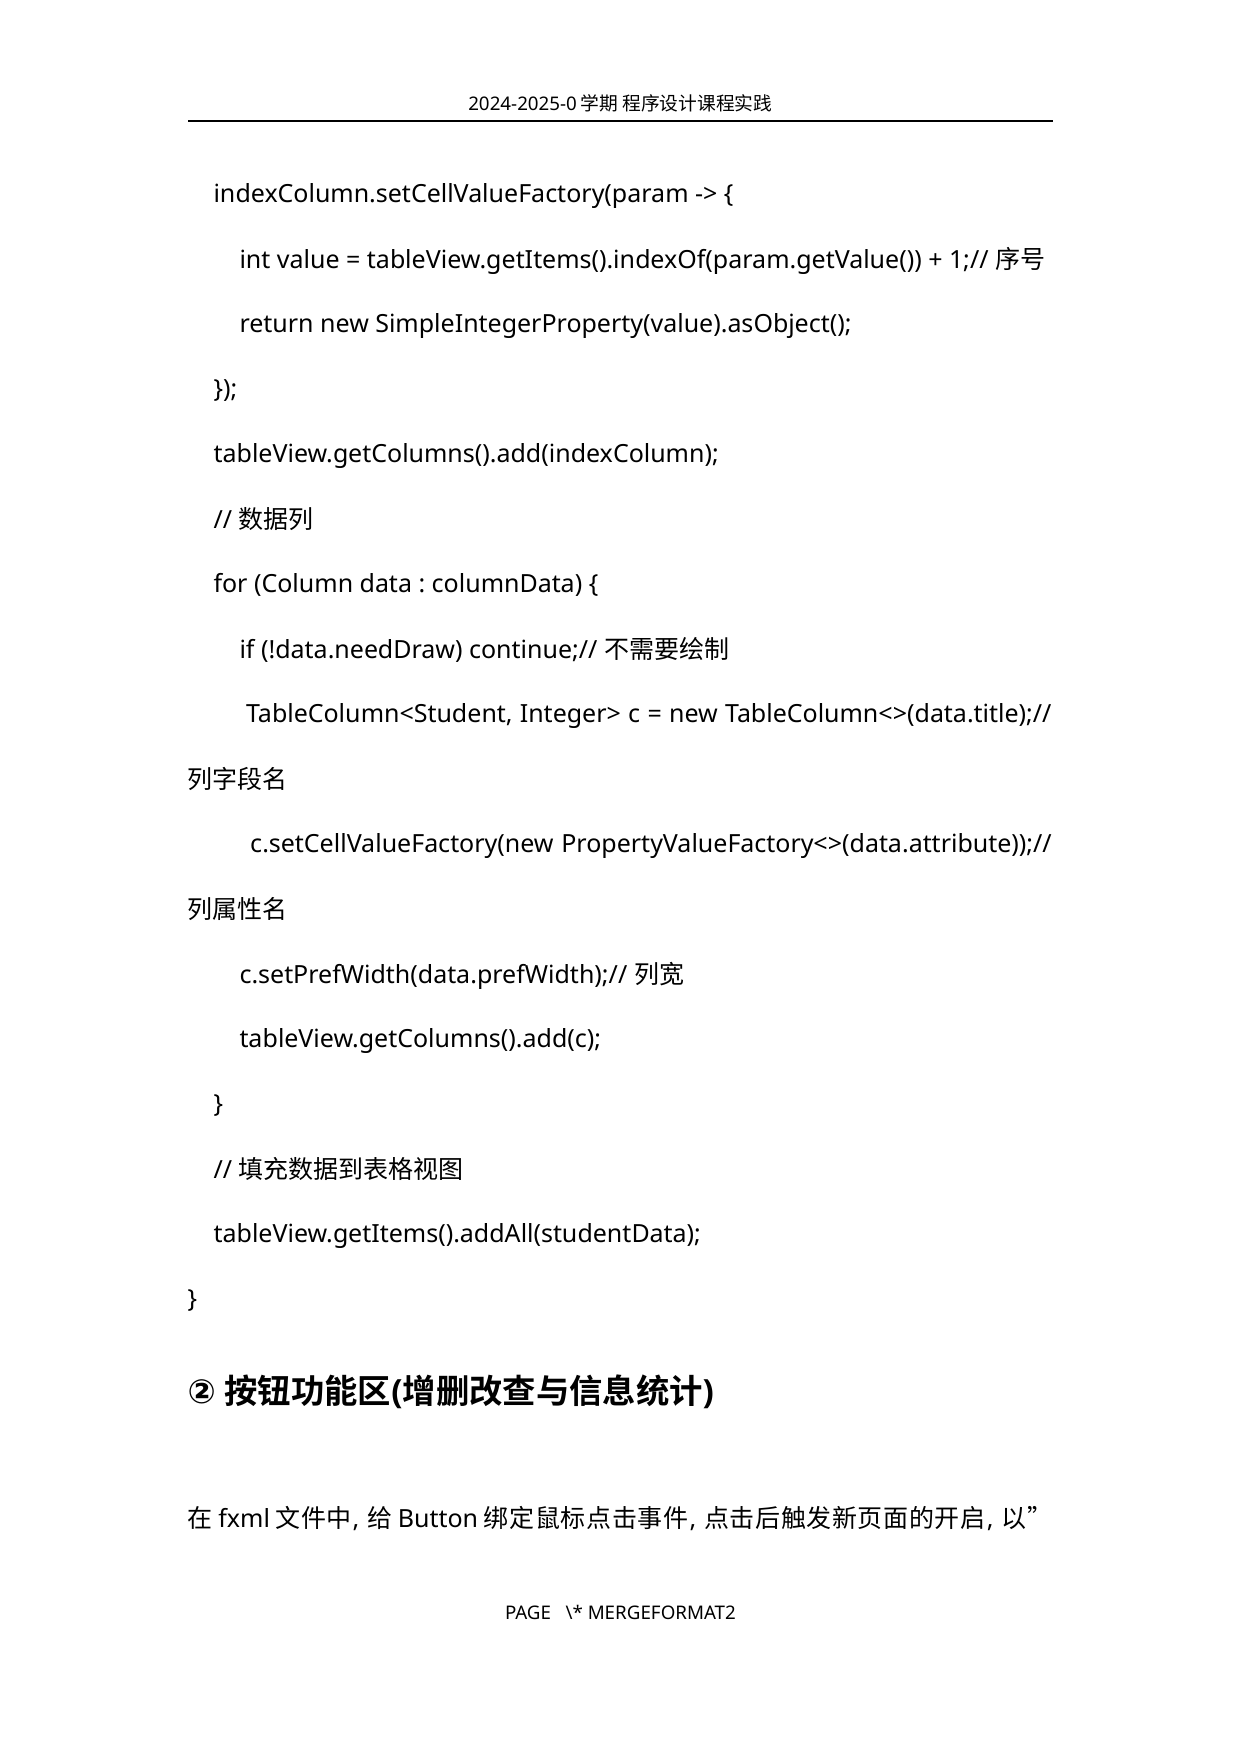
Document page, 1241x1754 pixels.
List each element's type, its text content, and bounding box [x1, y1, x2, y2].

text indexColumn.setCellValueFactory(param -> { [187, 160, 1053, 225]
text tableView.getItems().addAll(studentData); [187, 1200, 1053, 1265]
text }); [187, 355, 1053, 420]
text tableView.getColumns().add(c); [187, 1005, 1053, 1070]
text // 填充数据到表格视图 [187, 1135, 1053, 1200]
text int value = tableView.getItems().indexOf(param.getValue()) + 1;// 序号 [187, 225, 1053, 290]
text for (Column data : columnData) { [187, 550, 1053, 615]
subtitle ② 按钮功能区(增删改查与信息统计) [187, 1357, 1053, 1422]
text c.setCellValueFactory(new PropertyValueFactory<>(data.attribute));// 列属性名 [187, 810, 1053, 940]
text } [187, 1265, 1053, 1330]
text if (!data.needDraw) continue;// 不需要绘制 [187, 615, 1053, 680]
text } [187, 1070, 1053, 1135]
text c.setPrefWidth(data.prefWidth);// 列宽 [187, 940, 1053, 1005]
text return new SimpleIntegerProperty(value).asObject(); [187, 290, 1053, 355]
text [187, 1484, 1053, 1549]
text // 数据列 [187, 485, 1053, 550]
text TableColumn<Student, Integer> c = new TableColumn<>(data.title);// 列字段名 [187, 680, 1053, 810]
text tableView.getColumns().add(indexColumn); [187, 420, 1053, 485]
